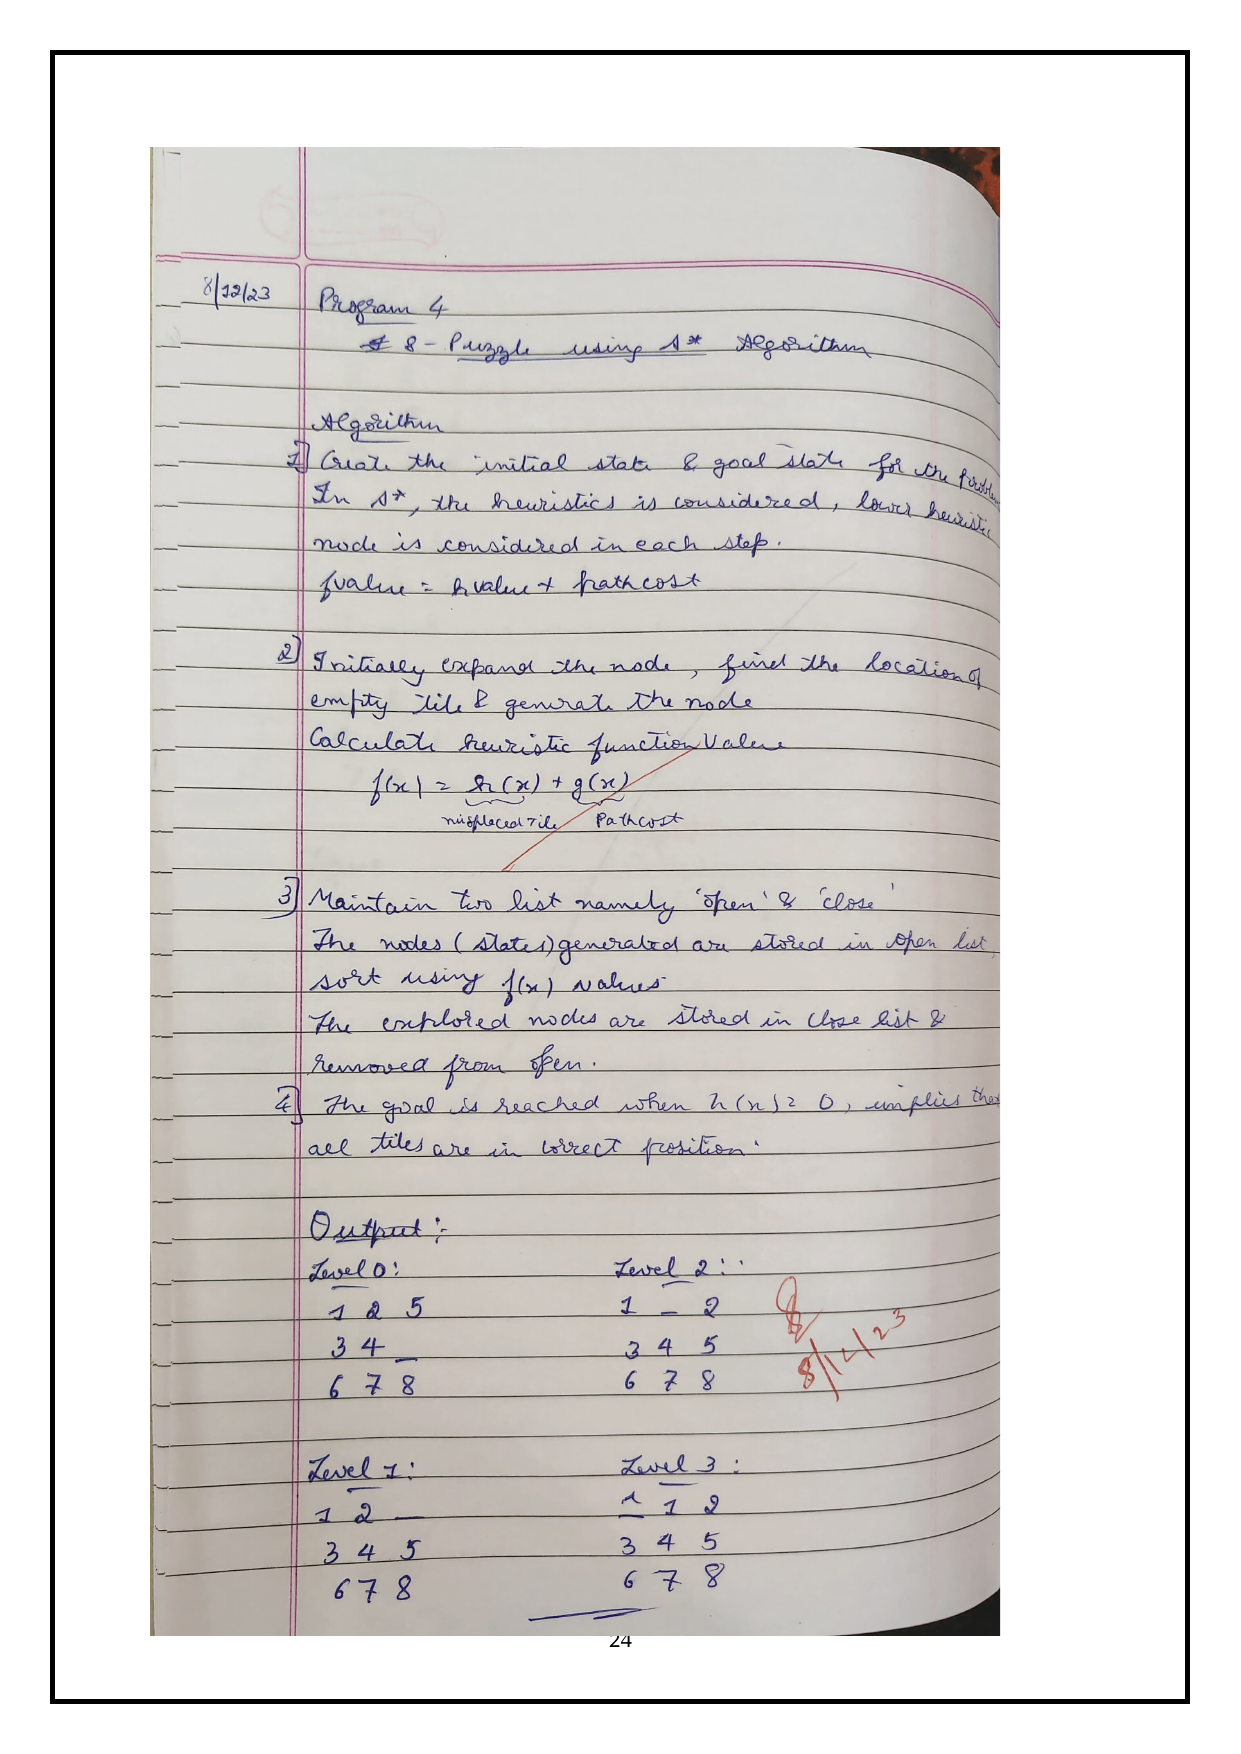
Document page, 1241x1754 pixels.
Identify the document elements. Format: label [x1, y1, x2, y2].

picture [150, 147, 1001, 1636]
